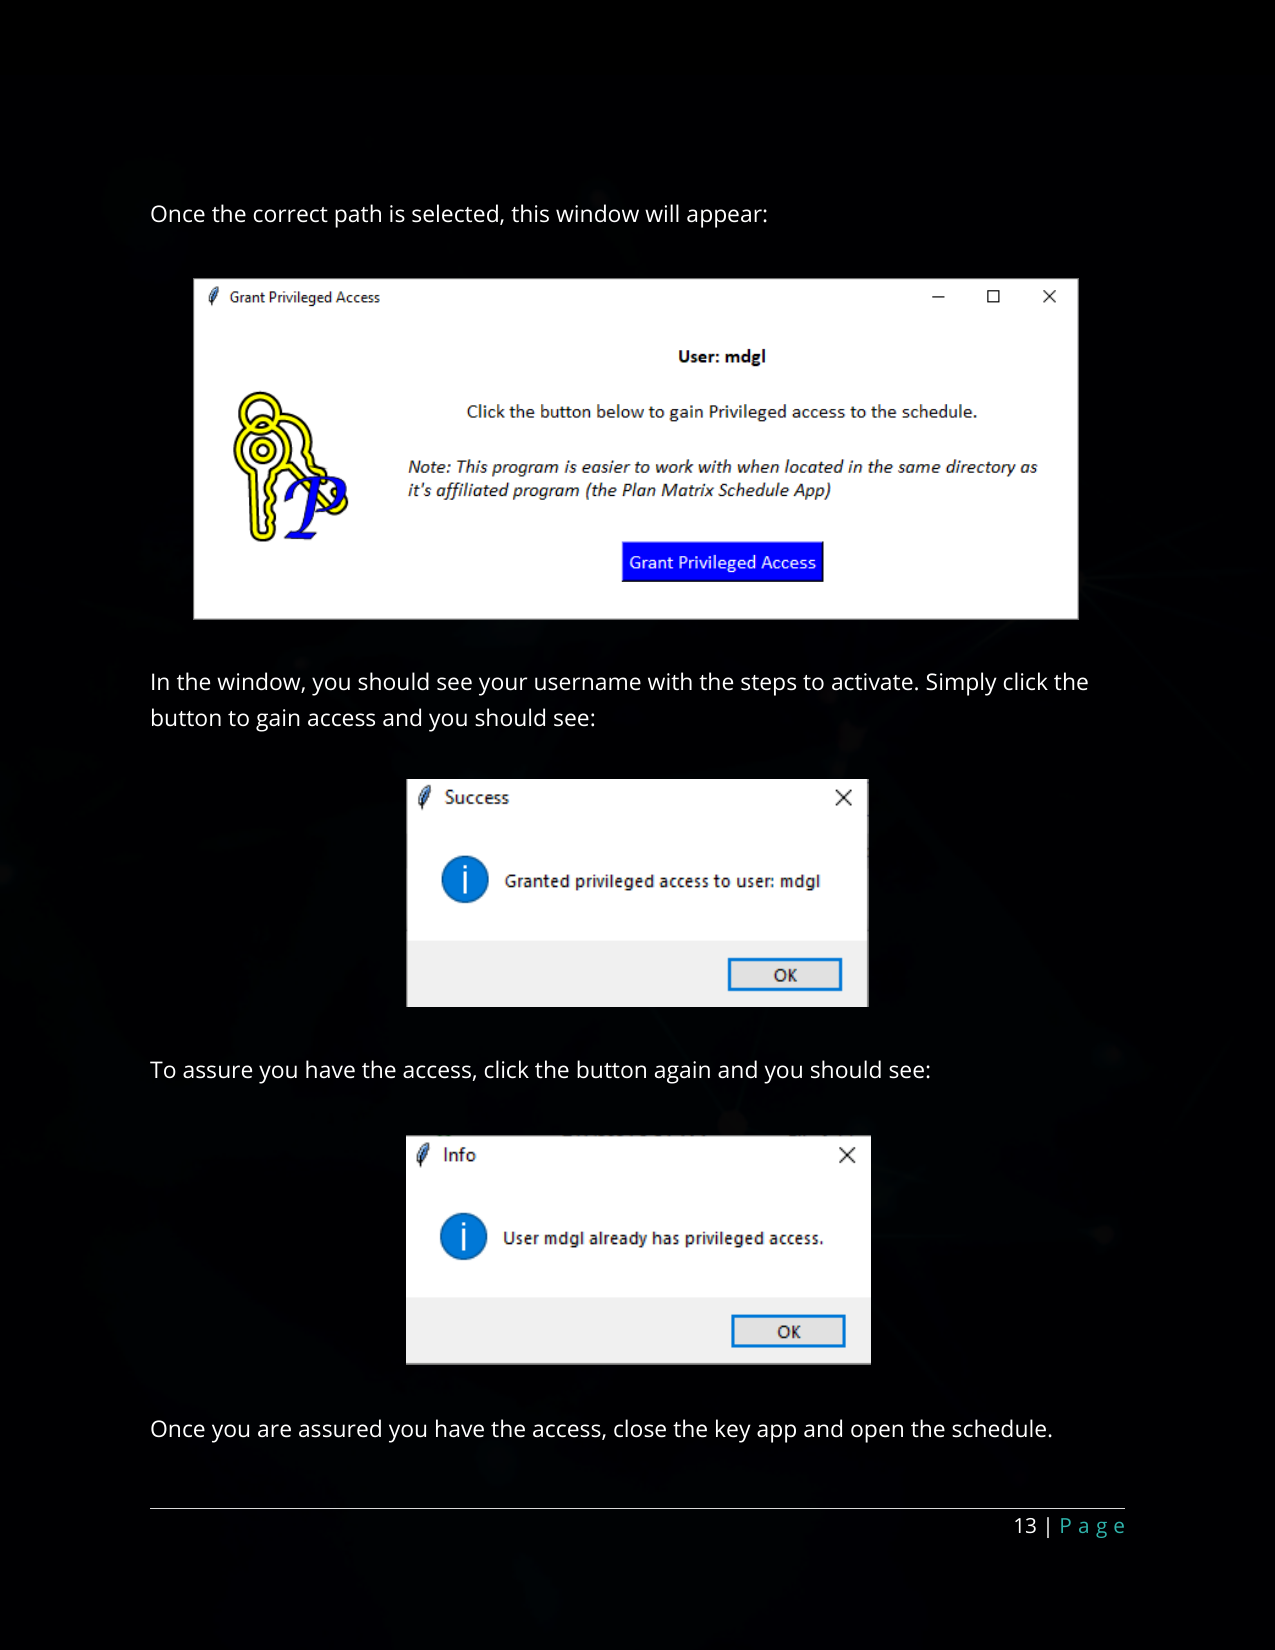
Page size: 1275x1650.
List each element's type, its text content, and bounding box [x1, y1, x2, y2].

text Once you are assured you have the access, close the key app and open the schedule. [150, 1413, 1125, 1444]
text To assure you have the access, click the button again and you should see: [150, 1054, 1125, 1085]
text In the window, you should see your username with the steps to activate. Simply click the button to gain access and you should see: [150, 666, 1125, 733]
picture [0, 75, 1275, 1650]
text Once the correct path is selected, this window will appear: [150, 198, 1125, 229]
